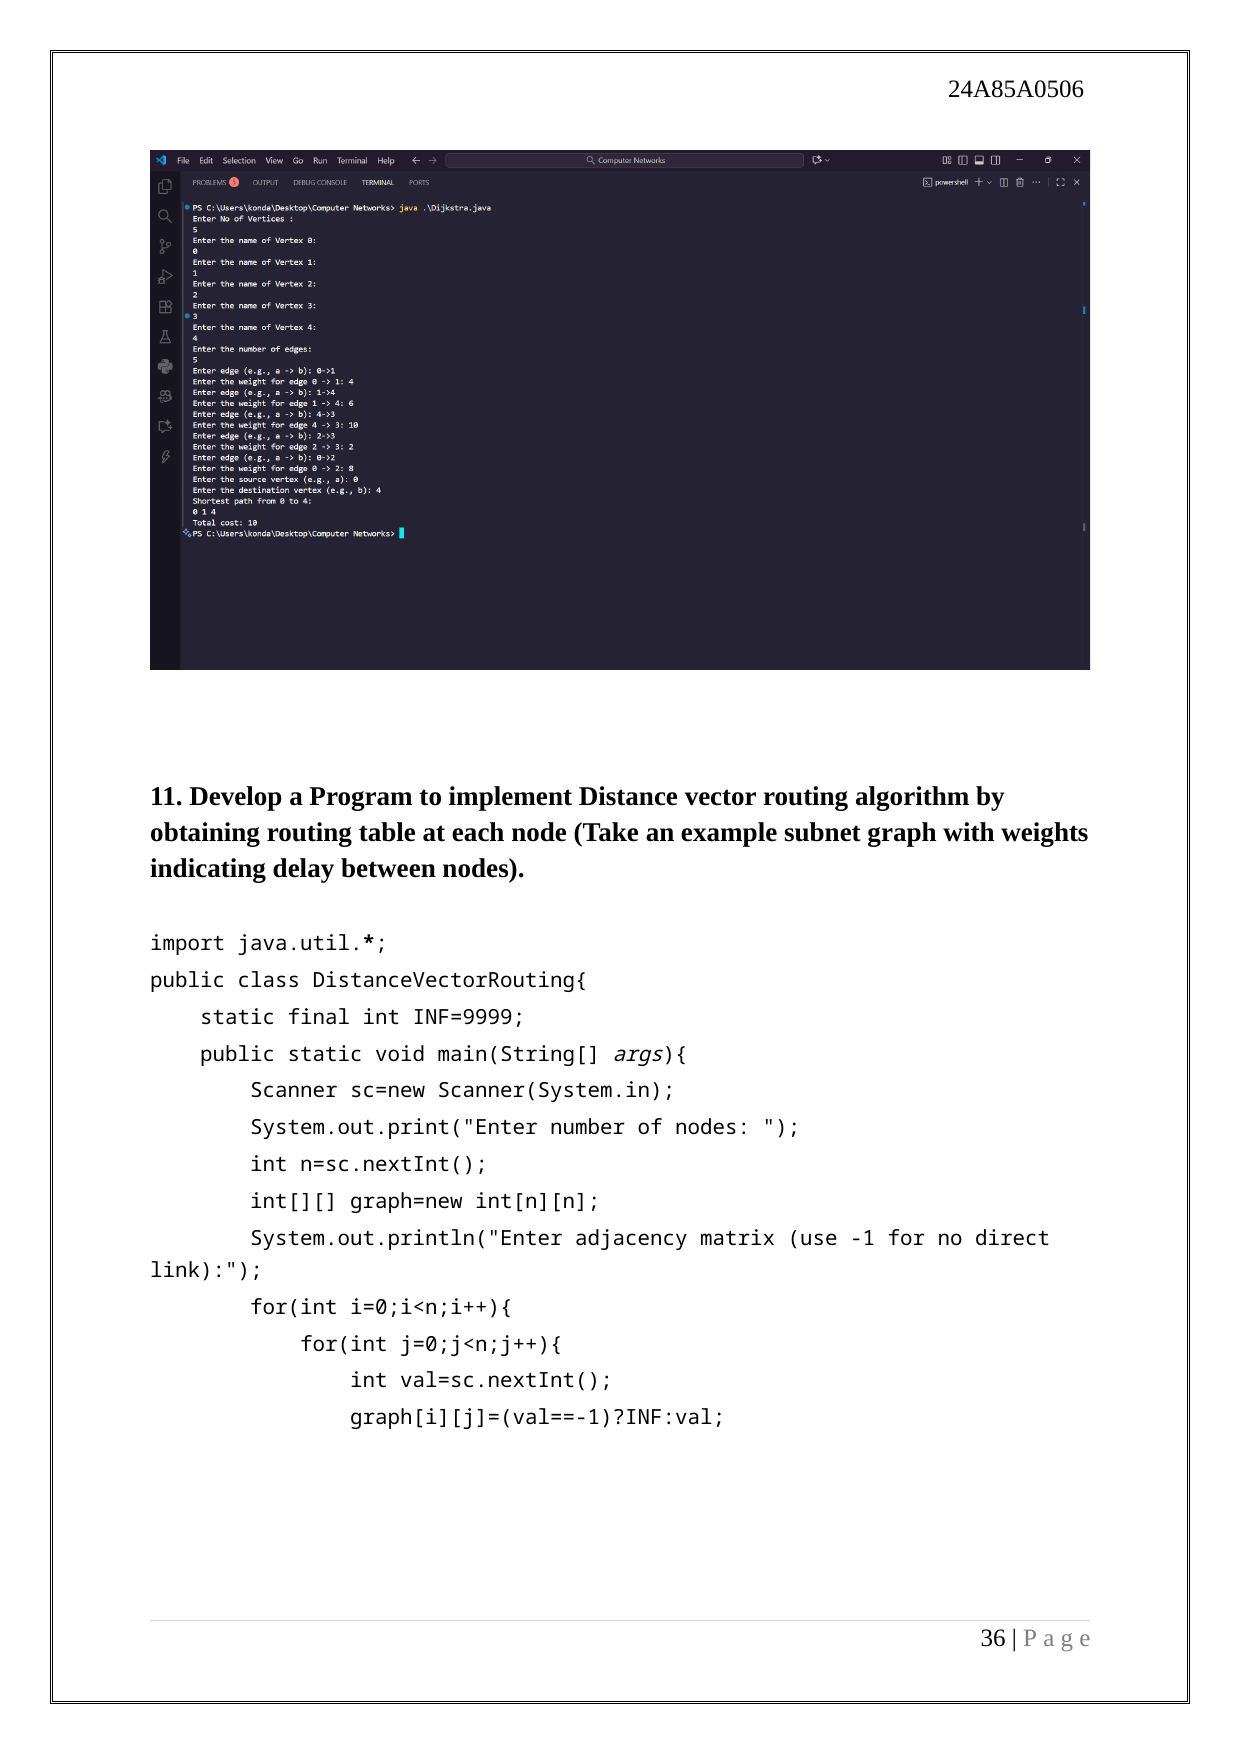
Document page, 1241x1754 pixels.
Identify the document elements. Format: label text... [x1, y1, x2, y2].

subtitle for(int i=0;i<n;i++){ [150, 1292, 1090, 1320]
subtitle System.out.println("Enter adjacency matrix (use -1 for no direct link):"); [150, 1223, 1090, 1284]
picture [150, 150, 1091, 670]
subtitle System.out.print("Enter number of nodes: "); [150, 1112, 1090, 1141]
subtitle Scanner sc=new Scanner(System.in); [150, 1076, 1090, 1104]
subtitle int[][] graph=new int[n][n]; [150, 1186, 1090, 1214]
subtitle graph[i][j]=(val==-1)?INF:val; [150, 1402, 1090, 1431]
subtitle static final int INF=9999; [150, 1002, 1090, 1030]
subtitle int val=sc.nextInt(); [150, 1366, 1090, 1394]
subtitle import java.util.*; [150, 928, 1090, 957]
subtitle 11. Develop a Program to implement Distance vector routing algorithm by obtaining routing table at each node (Take an example subnet graph with weights indicating delay between nodes). [150, 780, 1090, 883]
subtitle public class DistanceVectorRouting{ [150, 965, 1090, 994]
subtitle int n=sc.nextInt(); [150, 1149, 1090, 1177]
subtitle public static void main(String[] args){ [150, 1039, 1090, 1067]
subtitle for(int j=0;j<n;j++){ [150, 1329, 1090, 1357]
